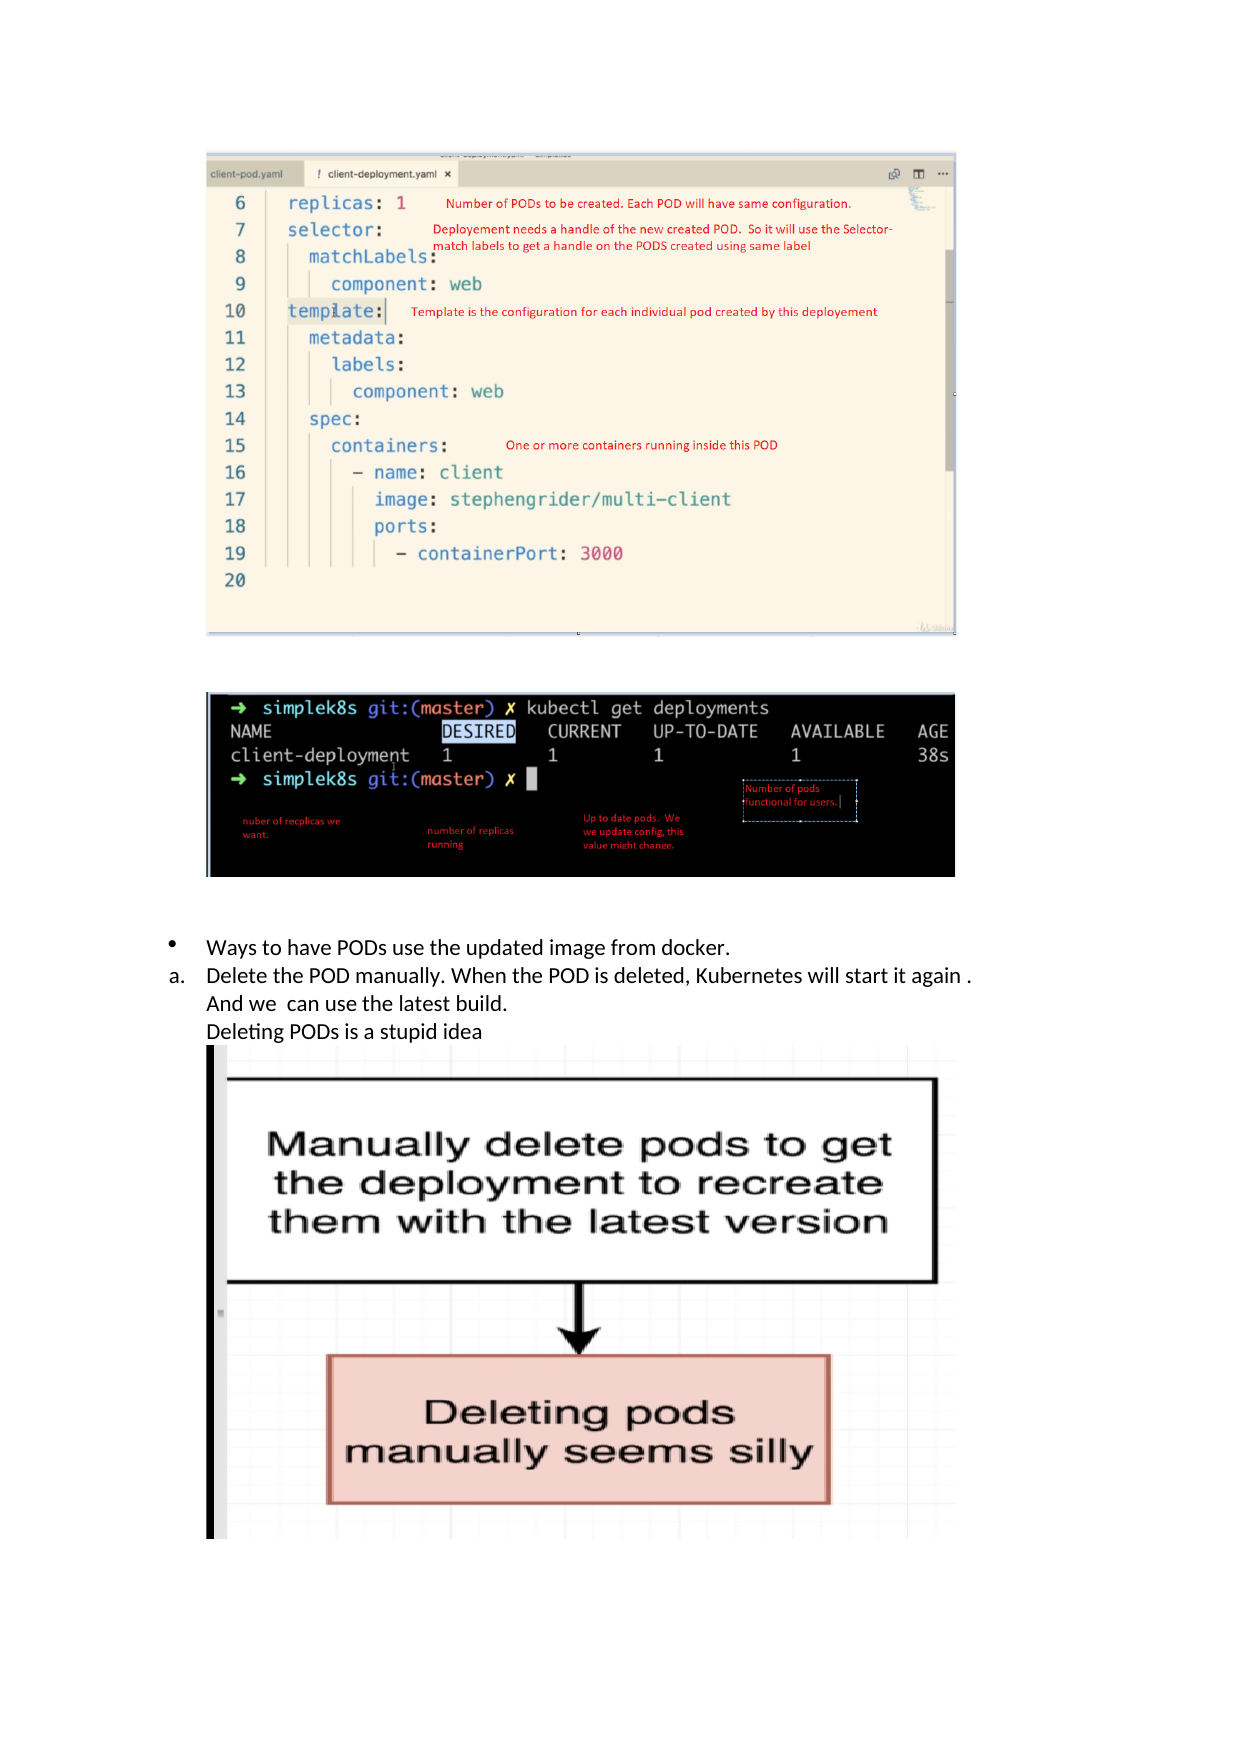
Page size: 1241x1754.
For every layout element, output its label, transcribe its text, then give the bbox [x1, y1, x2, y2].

picture [206, 150, 957, 637]
list Delete the POD manually. When the POD is deleted, Kubernetes will start it again . [169, 961, 1090, 989]
picture [206, 1045, 957, 1539]
text Deleting PODs is a stupid idea [206, 1017, 1090, 1045]
text And we can use the latest build. [206, 989, 1090, 1017]
list Ways to have PODs use the updated image from docker. [169, 933, 1090, 961]
picture [206, 692, 957, 877]
